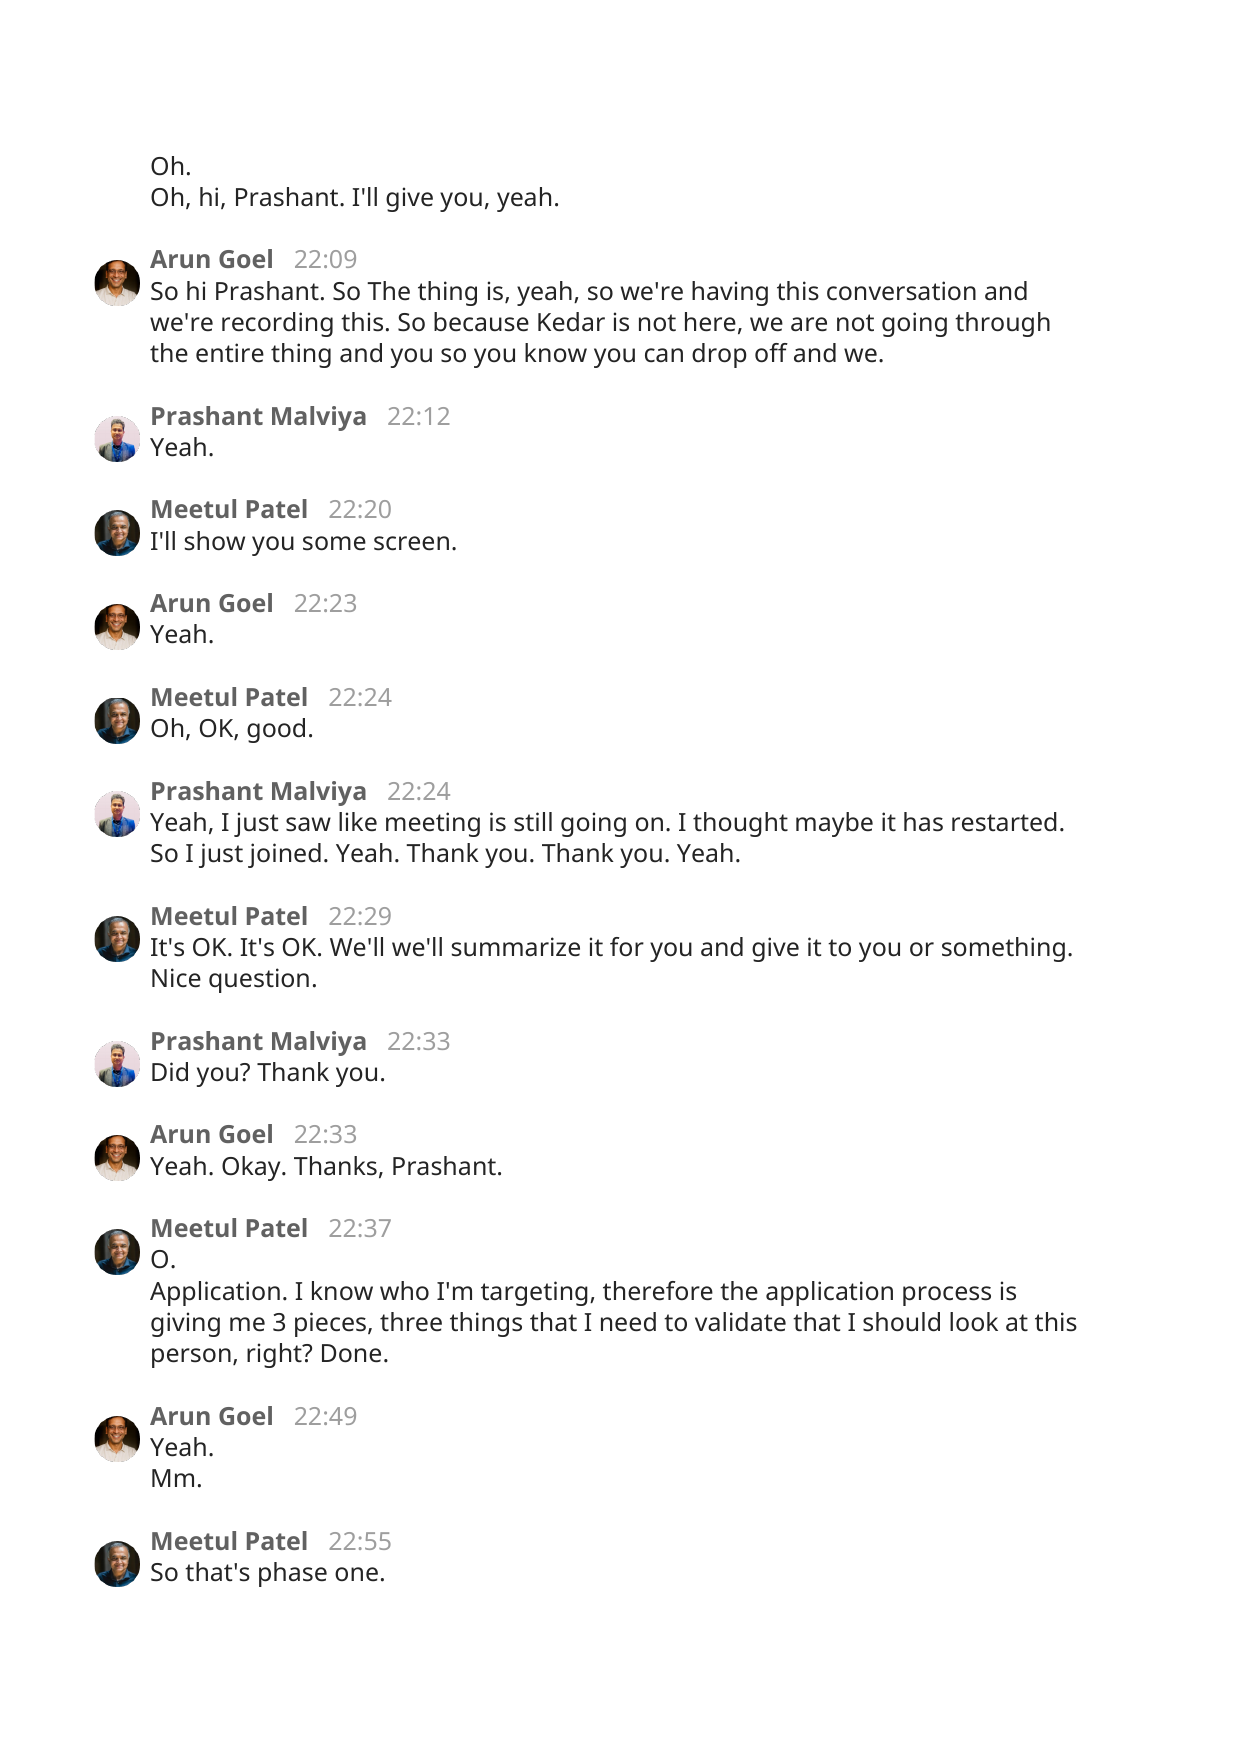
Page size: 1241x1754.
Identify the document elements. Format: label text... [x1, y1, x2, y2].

text Prashant Malviya 22:12 Yeah. [150, 369, 1090, 462]
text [150, 1494, 1090, 1587]
text Arun Goel 22:33 Yeah. Okay. Thanks, Prashant. [150, 1087, 1090, 1181]
text Arun Goel 22:49 Yeah. Mm. [150, 1369, 1090, 1494]
text Prashant Malviya 22:24 Yeah, I just saw like meeting is still going on. I thought maybe it has restarted. So I just joined. Yeah. Thank you. Thank you. Yeah. [150, 744, 1090, 869]
picture [94, 510, 140, 556]
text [150, 150, 1090, 212]
picture [94, 698, 140, 744]
picture [94, 416, 140, 462]
picture [94, 604, 140, 650]
picture [94, 1416, 140, 1462]
picture [94, 916, 140, 962]
text Arun Goel 22:09 So hi Prashant. So The thing is, yeah, so we're having this conversation and we're recording this. So because Kedar is not here, we are not going through the entire thing and you so you know you can drop off and we. [150, 212, 1090, 369]
picture [94, 1041, 140, 1087]
text Arun Goel 22:23 Yeah. [150, 556, 1090, 650]
text Meetul Patel 22:29 It's OK. It's OK. We'll we'll summarize it for you and give it to you or something. Nice question. [150, 869, 1090, 994]
picture [94, 791, 140, 837]
picture [94, 1541, 140, 1587]
text Prashant Malviya 22:33 Did you? Thank you. [150, 994, 1090, 1087]
text Meetul Patel 22:24 Oh, OK, good. [150, 650, 1090, 744]
text Meetul Patel 22:37 O. Application. I know who I'm targeting, therefore the application process is giving me 3 pieces, three things that I need to validate that I should look at this person, right? Done. [150, 1181, 1090, 1369]
picture [94, 260, 140, 306]
text Meetul Patel 22:20 I'll show you some screen. [150, 462, 1090, 556]
picture [94, 1135, 140, 1181]
picture [94, 1229, 140, 1275]
